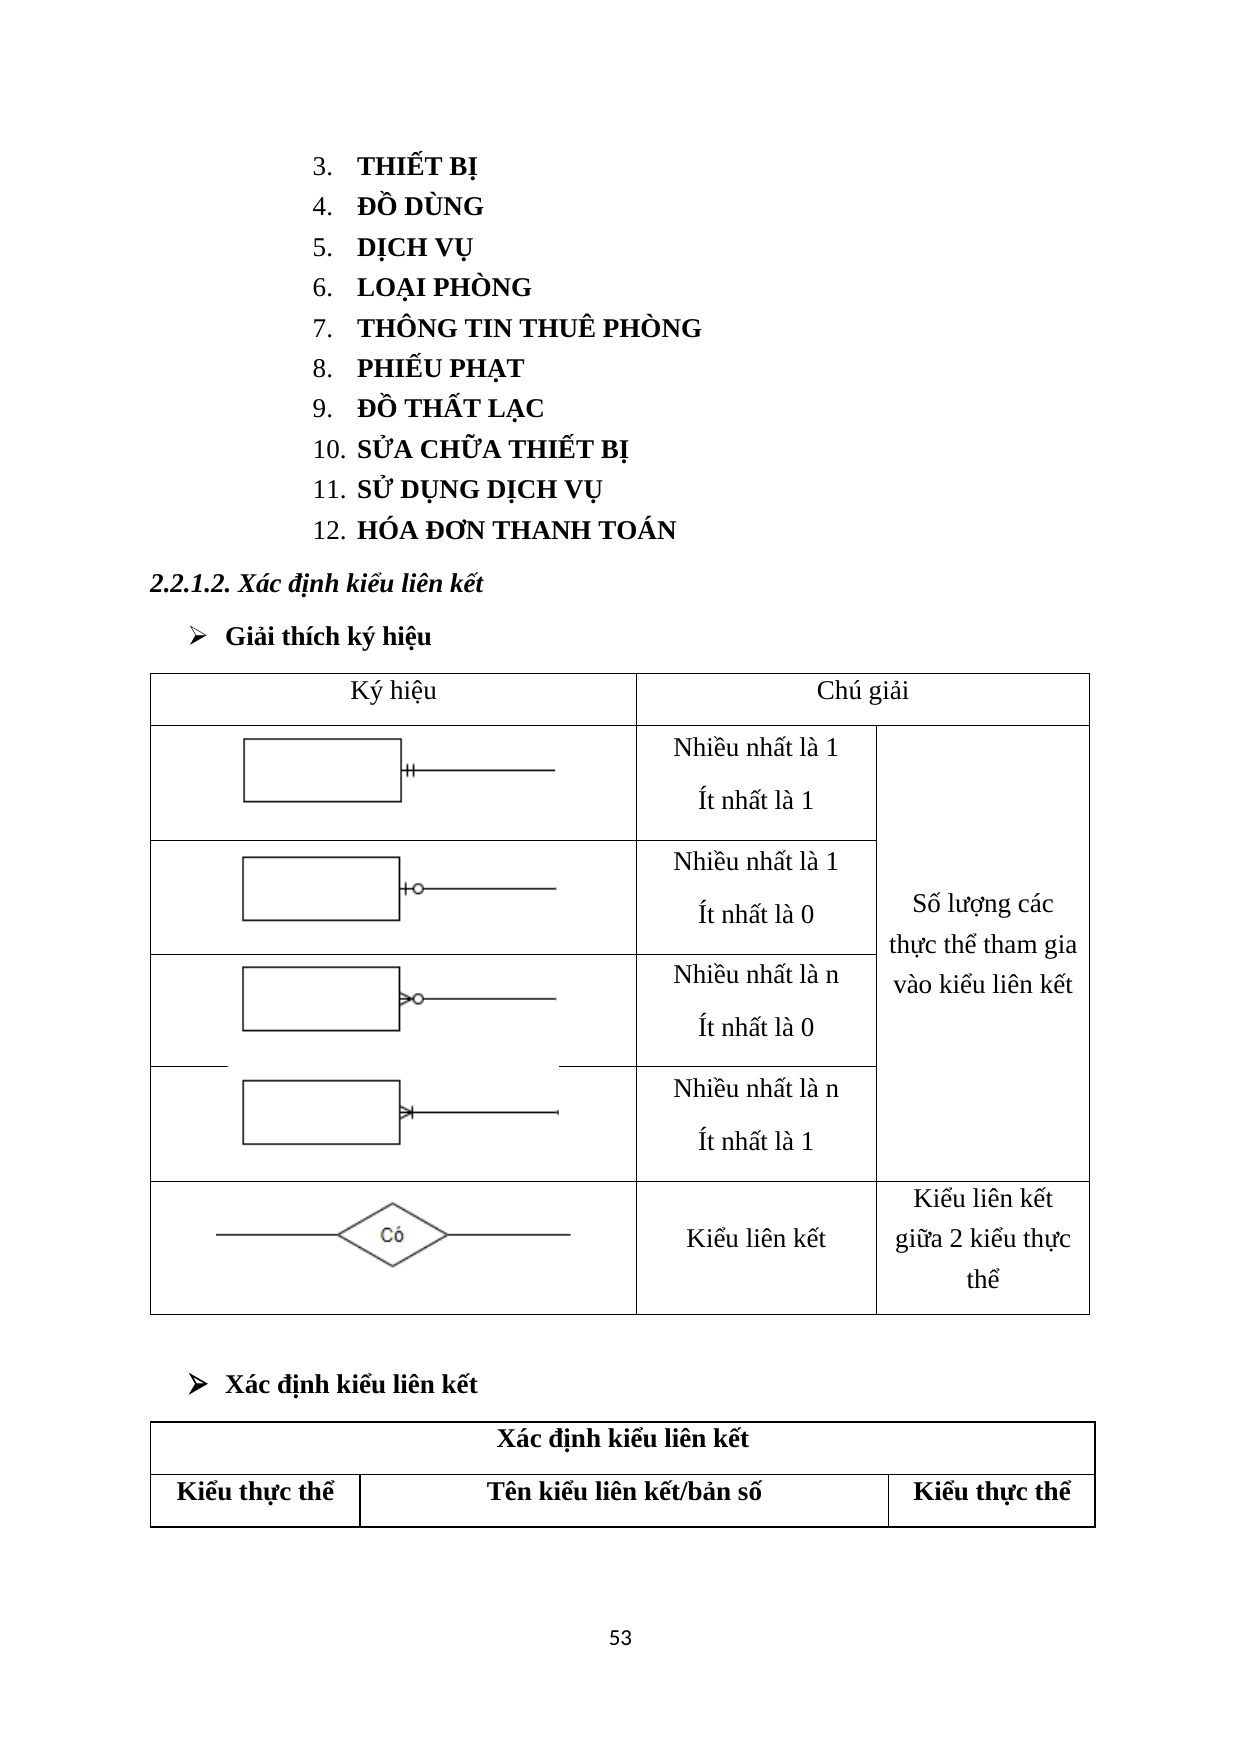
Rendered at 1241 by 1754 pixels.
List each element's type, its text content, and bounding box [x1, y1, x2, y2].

table_cell [151, 1067, 636, 1181]
table_header Ký hiệu [151, 674, 636, 725]
picture [230, 841, 557, 934]
table_cell Kiểu thực thể [889, 1475, 1094, 1526]
list Xác định kiểu liên kết [187, 1368, 1090, 1399]
list SỬ DỤNG DỊCH VỤ [312, 473, 1090, 504]
list THÔNG TIN THUÊ PHÒNG [312, 312, 1090, 343]
list LOẠI PHÒNG [312, 271, 1090, 302]
list Giải thích ký hiệu [187, 619, 1090, 651]
table_cell [151, 955, 636, 1066]
list DỊCH VỤ [312, 231, 1090, 262]
table_cell [151, 726, 636, 840]
list SỬA CHỮA THIẾT BỊ [312, 433, 1090, 464]
table_cell Nhiều nhất là 1 Ít nhất là 0 [637, 841, 876, 954]
table_cell Số lượng các thực thể tham gia vào kiểu liên kết [877, 726, 1089, 1181]
picture [216, 1184, 571, 1291]
table_header Xác định kiểu liên kết [151, 1423, 1094, 1474]
table_cell Nhiều nhất là n Ít nhất là 1 [637, 1067, 876, 1181]
table_cell [151, 841, 636, 954]
list PHIẾU PHẠT [312, 352, 1090, 383]
table_cell Kiểu liên kết [637, 1182, 876, 1314]
list ĐỒ THẤT LẠC [312, 392, 1090, 424]
picture [230, 955, 557, 1046]
subtitle 2.2.1.2. Xác định kiểu liên kết [150, 567, 1090, 598]
table_cell Kiểu thực thể [151, 1475, 359, 1526]
table_cell Tên kiểu liên kết/bản số [361, 1475, 888, 1526]
table_cell [151, 1182, 636, 1314]
picture [227, 1066, 559, 1161]
list HÓA ĐƠN THANH TOÁN [312, 514, 1090, 545]
table_cell Nhiều nhất là n Ít nhất là 0 [637, 955, 876, 1066]
table_header Chú giải [637, 674, 1089, 725]
list THIẾT BỊ [312, 150, 1090, 181]
table_cell Nhiều nhất là 1 Ít nhất là 1 [637, 726, 876, 840]
table_cell Kiểu liên kết giữa 2 kiểu thực thể [877, 1182, 1089, 1314]
picture [231, 726, 555, 820]
list ĐỒ DÙNG [312, 190, 1090, 222]
